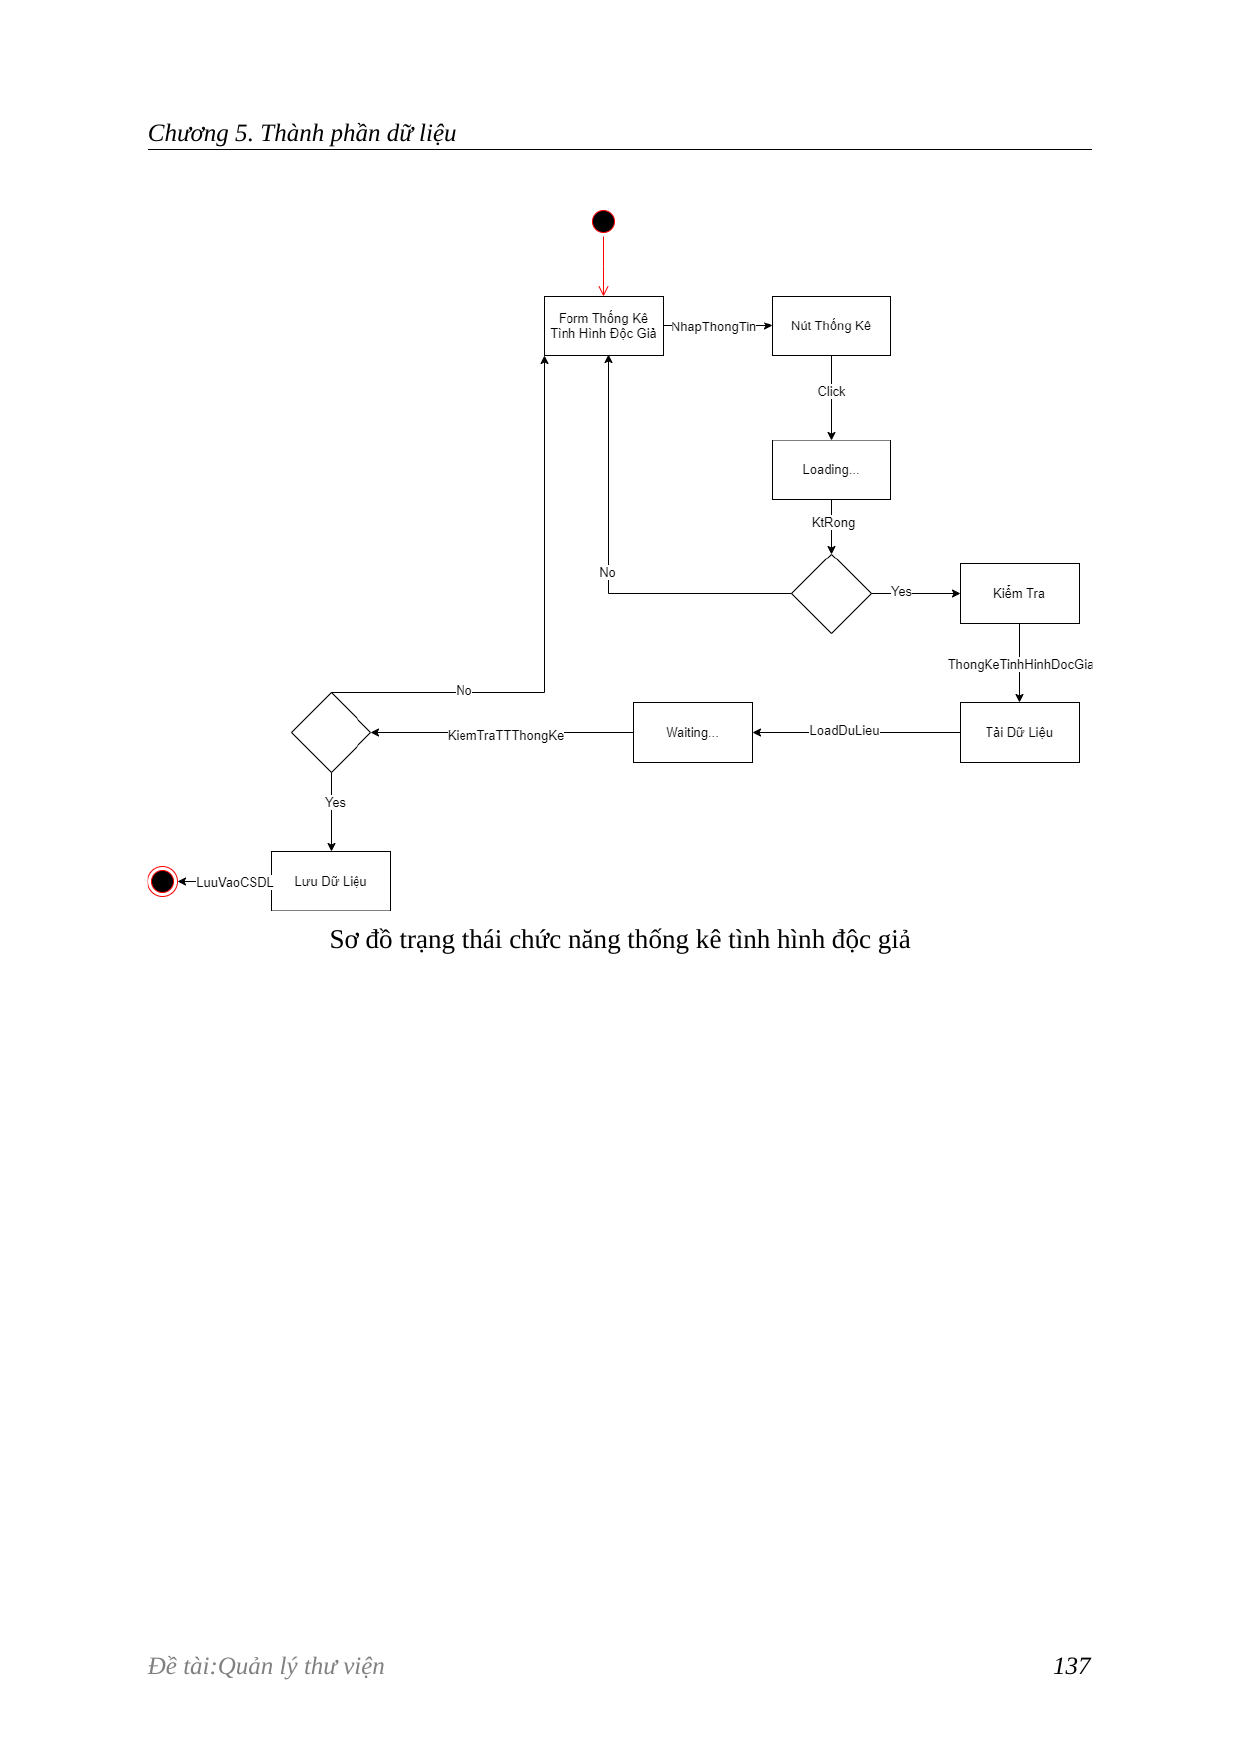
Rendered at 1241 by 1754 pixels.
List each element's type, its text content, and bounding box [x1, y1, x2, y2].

text Sơ đồ trạng thái chức năng thống kê tình hình độc giả [148, 923, 1092, 954]
picture [147, 206, 1093, 911]
